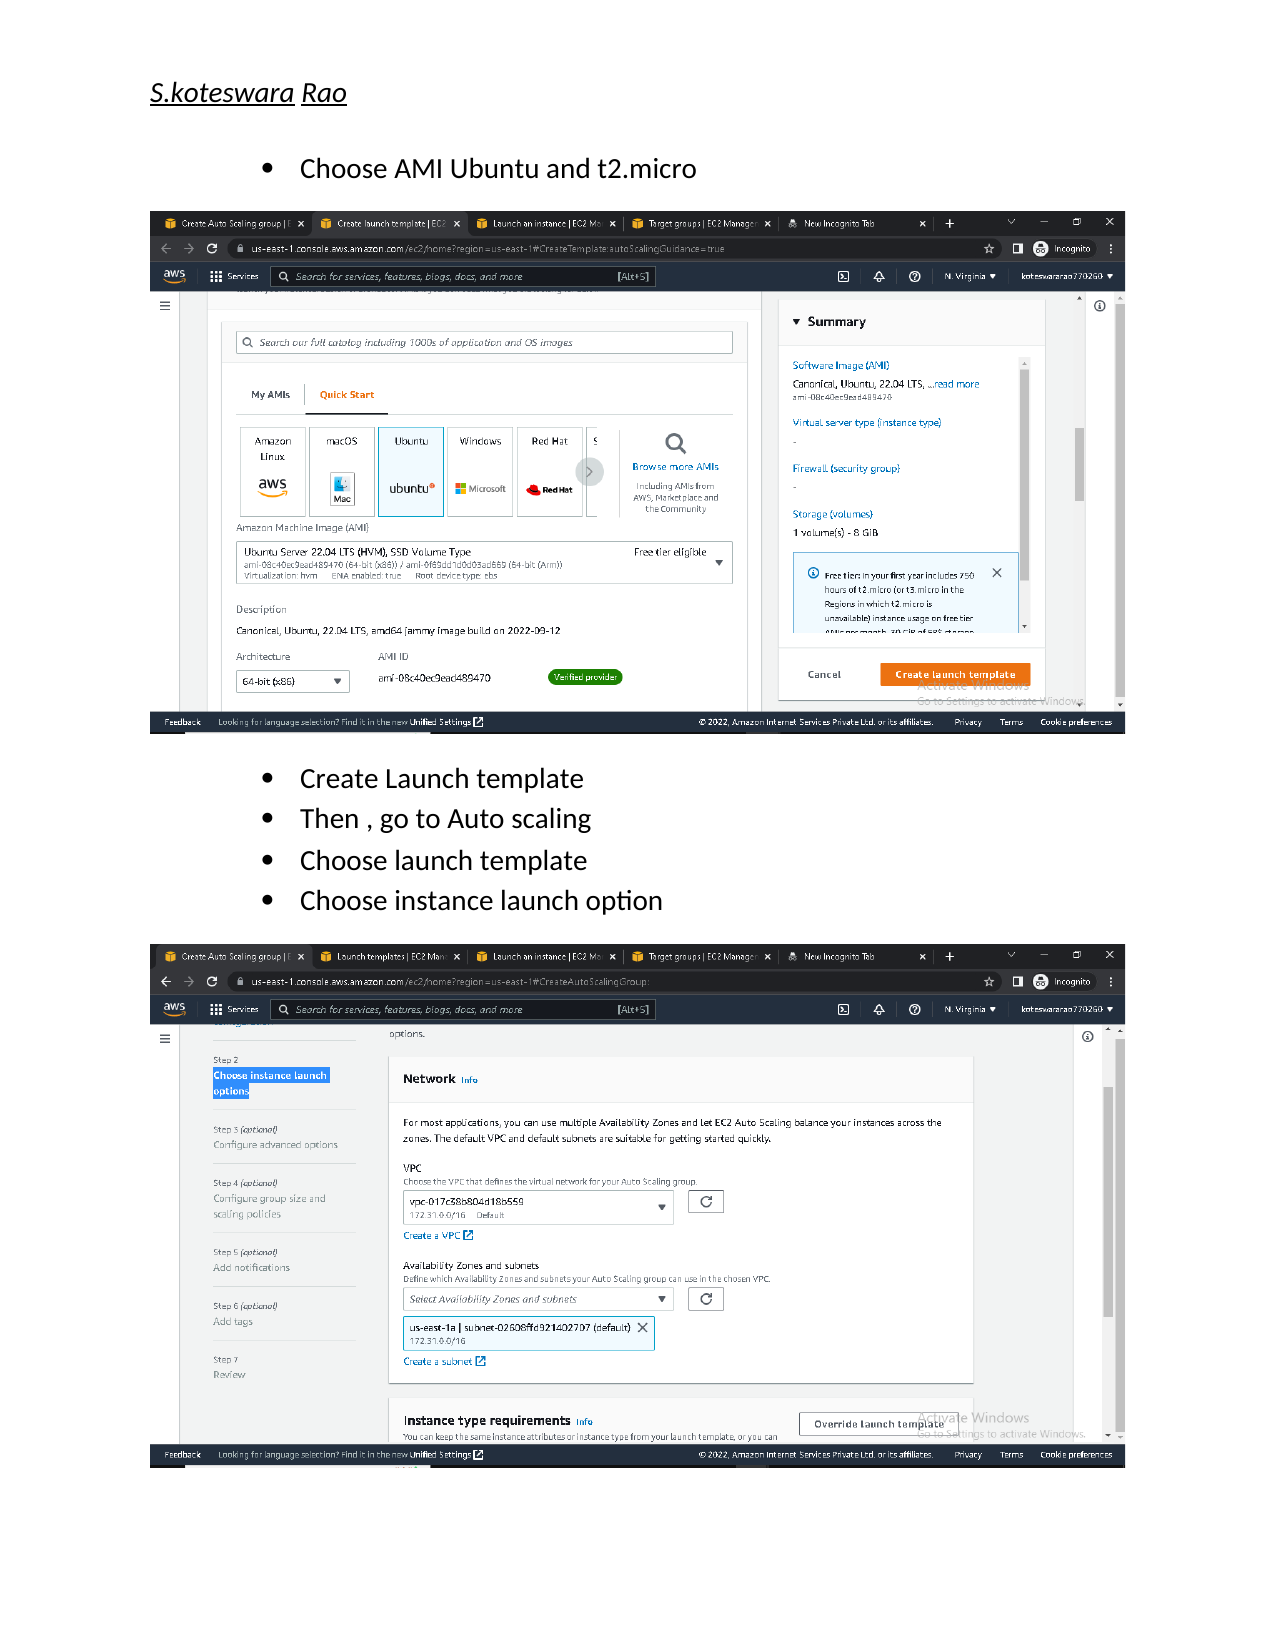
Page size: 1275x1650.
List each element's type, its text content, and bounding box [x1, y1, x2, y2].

list Choose instance launch option [262, 882, 1125, 918]
list Create Launch template [262, 760, 1125, 795]
list Choose AMI Ubuntu and t2.micro [262, 150, 1125, 186]
picture [150, 944, 1125, 1468]
list Then , go to Auto scaling [262, 801, 1125, 836]
list Choose launch template [262, 842, 1125, 877]
picture [150, 211, 1125, 734]
